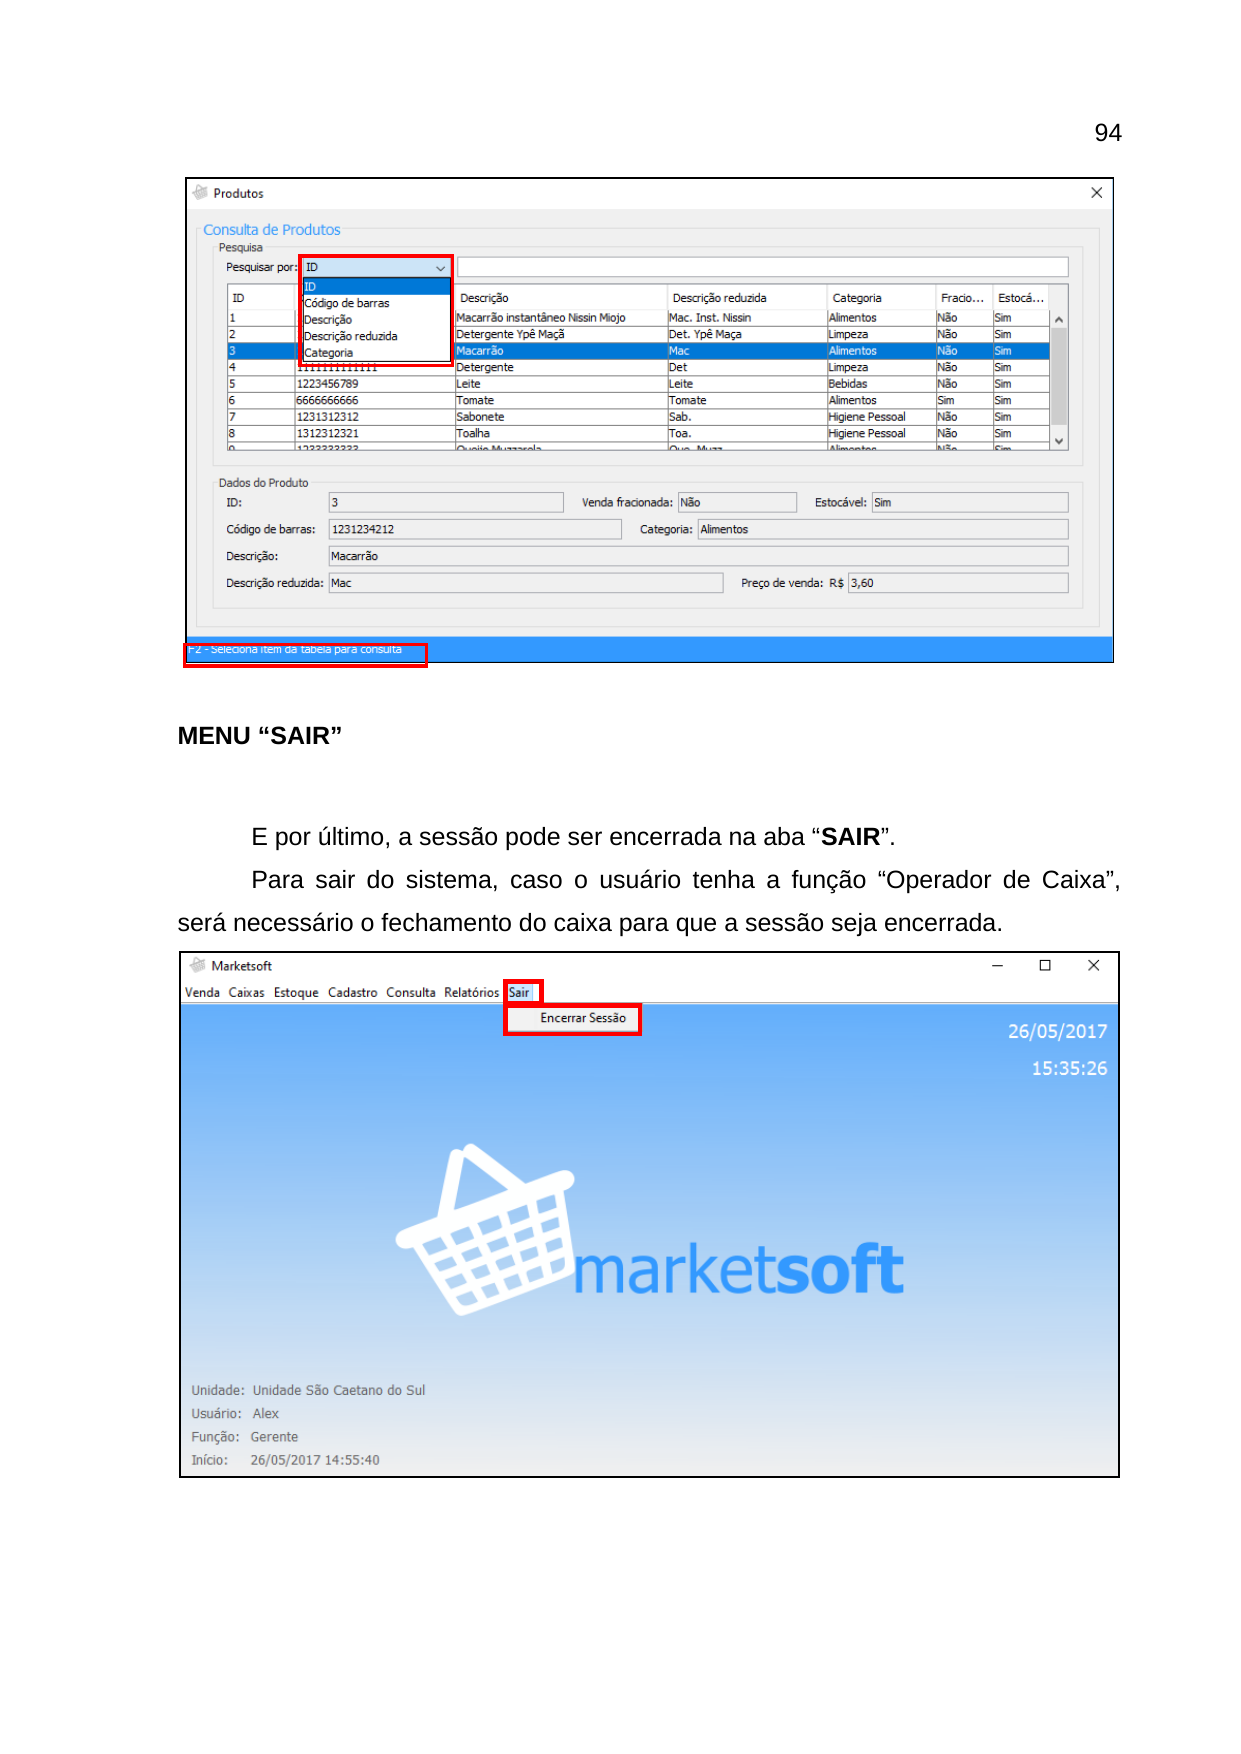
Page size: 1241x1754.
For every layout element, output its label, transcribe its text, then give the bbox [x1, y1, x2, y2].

picture [187, 179, 1113, 662]
text MENU “SAIR” [177, 721, 1122, 750]
text Para sair do sistema, caso o usuário tenha a função “Operador de Caixa”, será necessário o fechamento do caixa para que a sessão seja encerrada. [177, 865, 1122, 937]
picture [181, 953, 1118, 1476]
picture [187, 646, 425, 662]
text E por último, a sessão pode ser encerrada na aba “SAIR”. [177, 822, 1122, 850]
